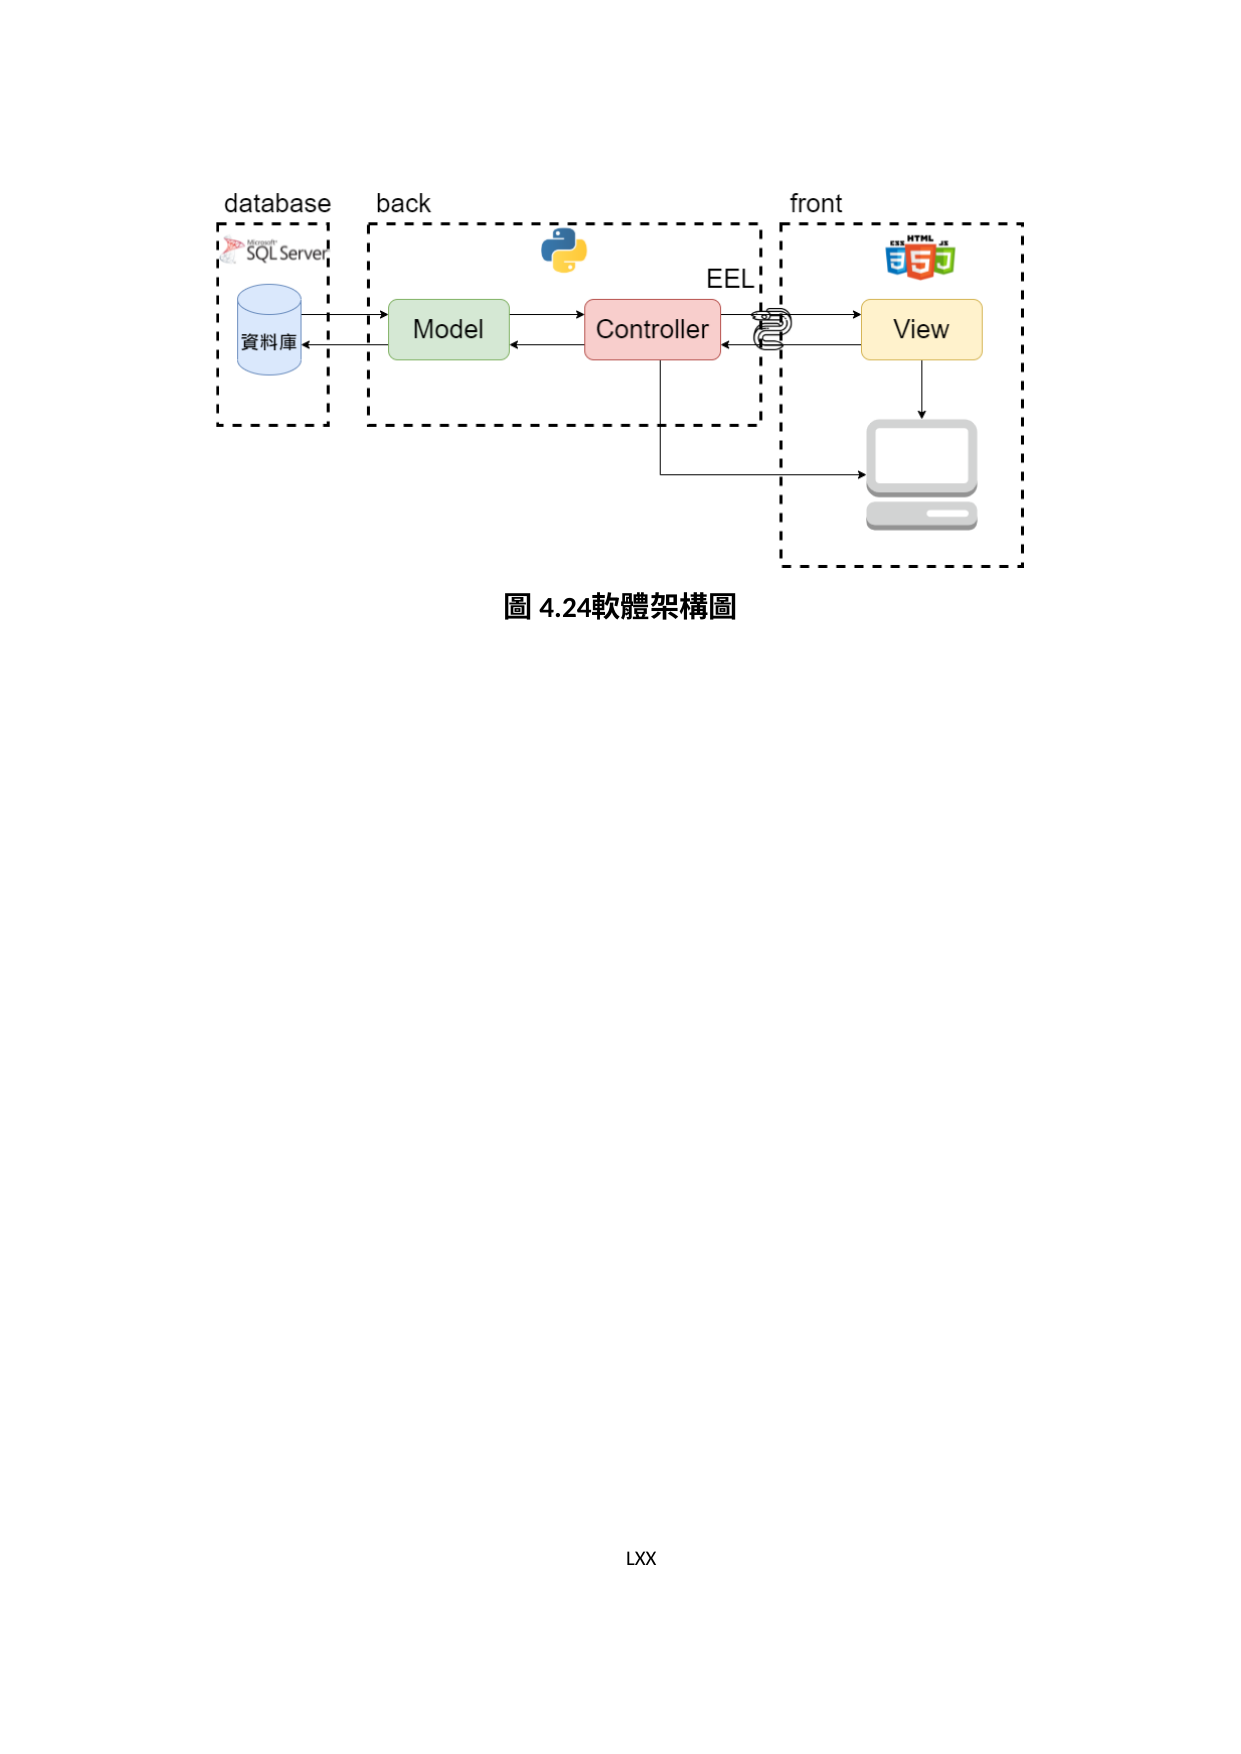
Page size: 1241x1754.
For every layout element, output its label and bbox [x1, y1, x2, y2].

picture [216, 183, 1024, 568]
